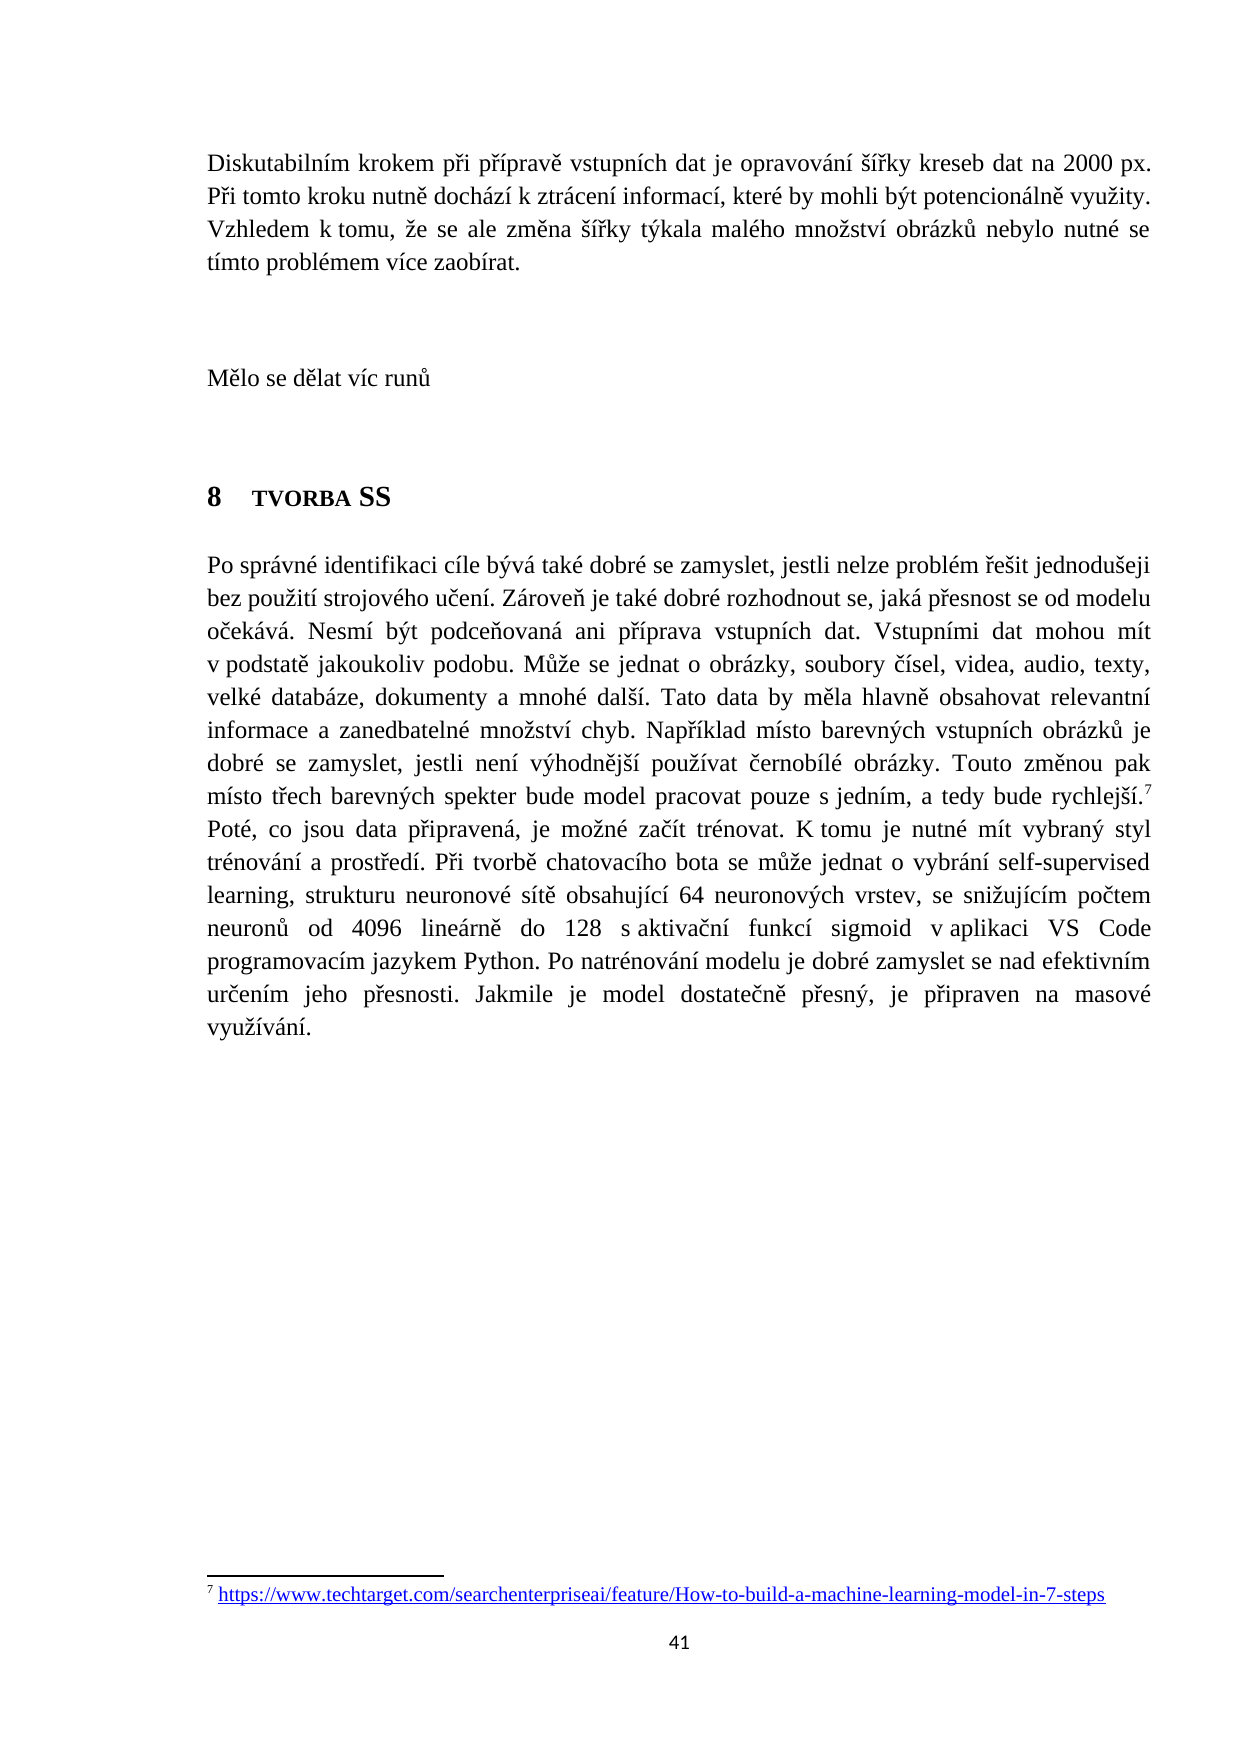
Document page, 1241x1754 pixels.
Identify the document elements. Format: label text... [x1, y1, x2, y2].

subtitle tvorba SS [207, 479, 1152, 512]
text Mělo se dělat víc runů [207, 363, 1152, 392]
text Diskutabilním krokem při přípravě vstupních dat je opravování šířky kreseb dat na 2000 px. Při tomto kroku nutně dochází k ztrácení informací, které by mohli být potencionálně využity. Vzhledem k tomu, že se ale změna šířky týkala malého množství obrázků nebylo nutné se tímto problémem více zaobírat. [207, 148, 1152, 276]
text Po správné identifikaci cíle bývá také dobré se zamyslet, jestli nelze problém řešit jednodušeji bez použití strojového učení. Zároveň je také dobré rozhodnout se, jaká přesnost se od modelu očekává. Nesmí být podceňovaná ani příprava vstupních dat. Vstupními dat mohou mít v podstatě jakoukoliv podobu. Může se jednat o obrázky, soubory čísel, videa, audio, texty, velké databáze, dokumenty a mnohé další. Tato data by měla hlavně obsahovat relevantní informace a zanedbatelné množství chyb. Například místo barevných vstupních obrázků je dobré se zamyslet, jestli není výhodnější používat černobílé obrázky. Touto změnou pak místo třech barevných spekter bude model pracovat pouze s jedním, a tedy bude rychlejší. Poté, co jsou data připravená, je možné začít trénovat. K tomu je nutné mít vybraný styl trénování a prostředí. Při tvorbě chatovacího bota se může jednat o vybrání self-supervised learning, strukturu neuronové sítě obsahující 64 neuronových vrstev, se snižujícím počtem neuronů od 4096 lineárně do 128 s aktivační funkcí sigmoid v aplikaci VS Code programovacím jazykem Python. Po natrénování modelu je dobré zamyslet se nad efektivním určením jeho přesnosti. Jakmile je model dostatečně přesný, je připraven na masové využívání. [207, 550, 1152, 1041]
